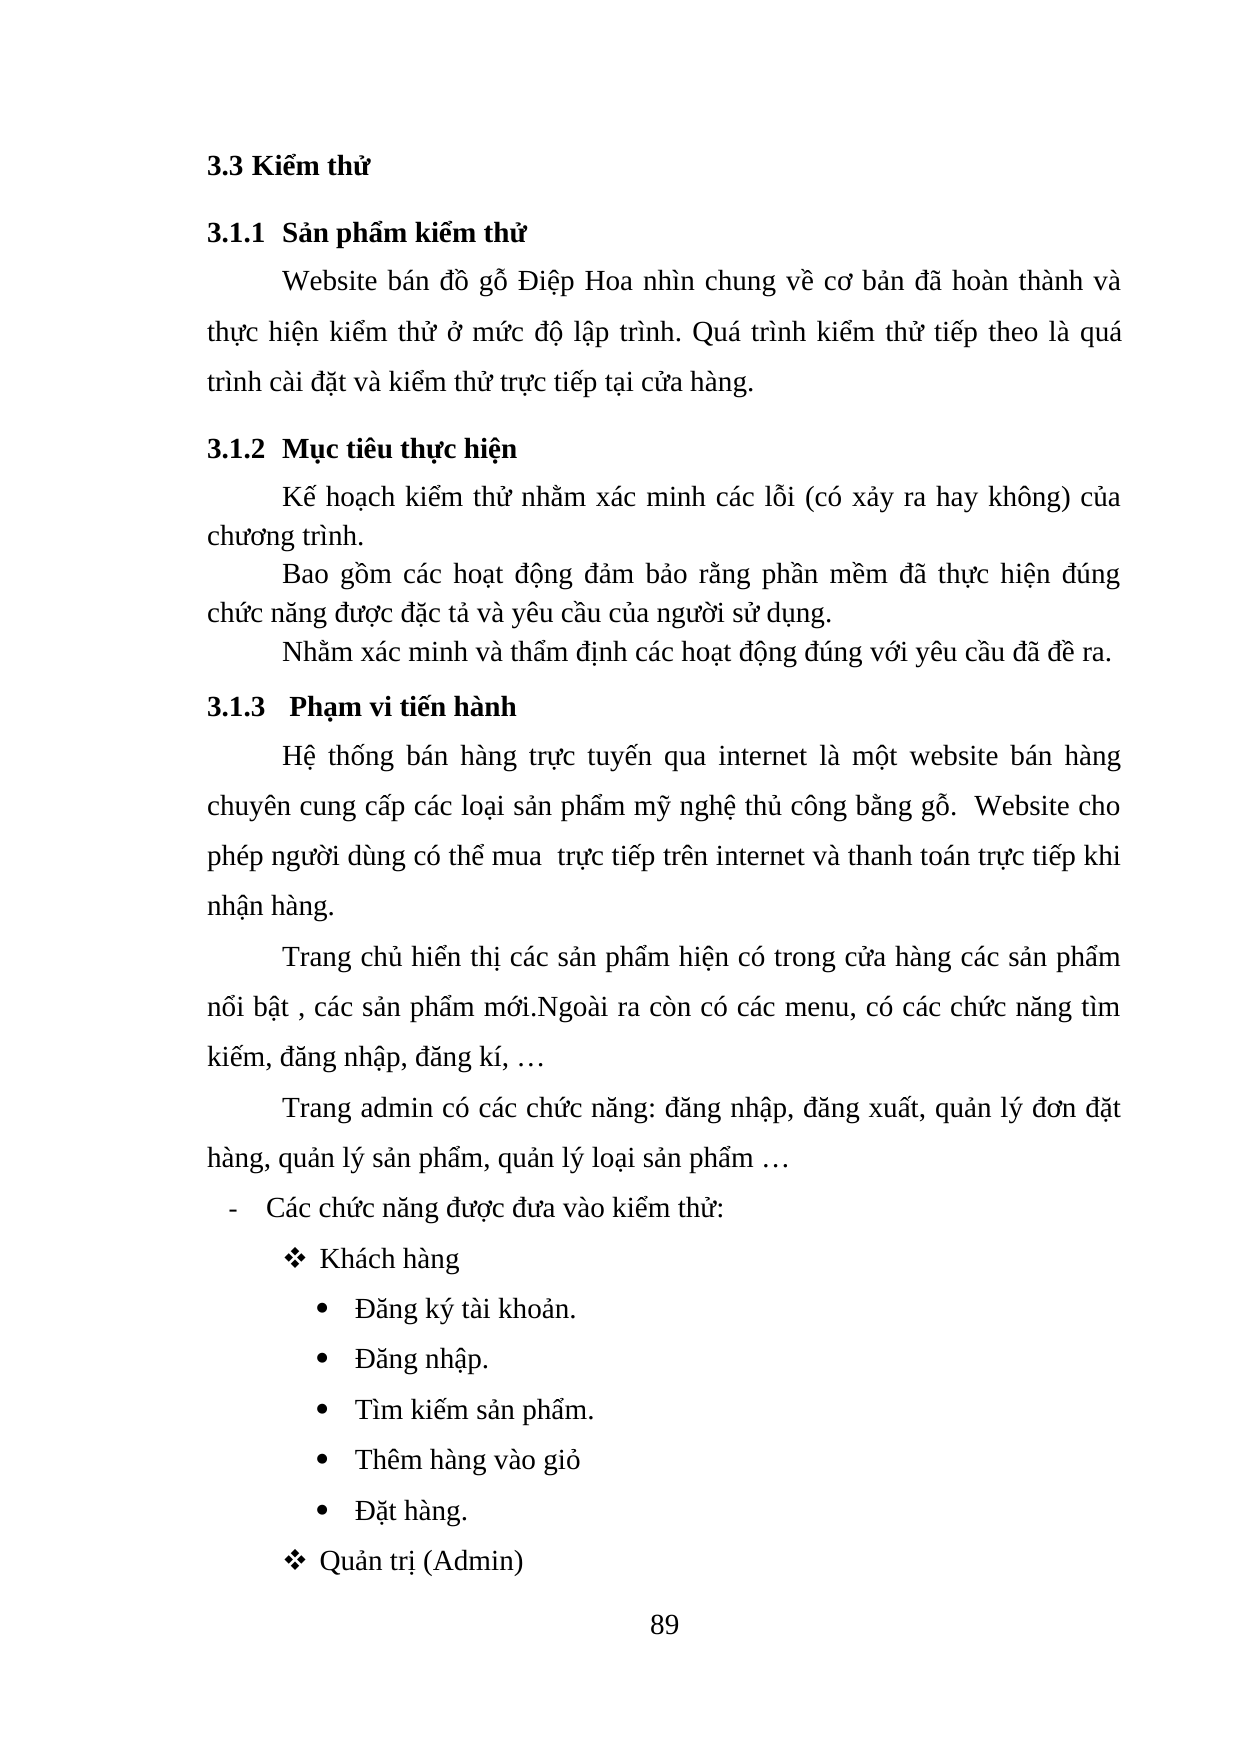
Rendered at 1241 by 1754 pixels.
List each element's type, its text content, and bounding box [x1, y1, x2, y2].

subtitle Sản phẩm kiểm thử [207, 215, 1122, 248]
subtitle Kiểm thử [207, 148, 1122, 181]
text Trang admin có các chức năng: đăng nhập, đăng xuất, quản lý đơn đặt hàng, quản lý sản phẩm, quản lý loại sản phẩm … [207, 1090, 1122, 1174]
list Website bán đồ gỗ Điệp Hoa nhìn chung về cơ bản đã hoàn thành và thực hiện kiểm thử ở mức độ lập trình. Quá trình kiểm thử tiếp theo là quá trình cài đặt và kiểm thử trực tiếp tại cửa hàng. [207, 263, 1122, 397]
text Trang chủ hiển thị các sản phẩm hiện có trong cửa hàng các sản phẩm nổi bật , các sản phẩm mới.Ngoài ra còn có các menu, có các chức năng tìm kiếm, đăng nhập, đăng kí, … [207, 939, 1122, 1073]
subtitle Mục tiêu thực hiện [207, 431, 1122, 464]
text Kế hoạch kiểm thử nhằm xác minh các lỗi (có xảy ra hay không) của chương trình. [207, 479, 1122, 552]
list Quản trị (Admin) [282, 1543, 1122, 1577]
list Đăng ký tài khoản. [317, 1291, 1122, 1325]
subtitle Phạm vi tiến hành [207, 689, 1122, 722]
list Đăng nhập. [317, 1342, 1122, 1375]
list Các chức năng được đưa vào kiểm thử: [228, 1190, 1122, 1224]
text Hệ thống bán hàng trực tuyến qua internet là một website bán hàng chuyên cung cấp các loại sản phẩm mỹ nghệ thủ công bằng gỗ. Website cho phép người dùng có thể mua trực tiếp trên internet và thanh toán trực tiếp khi nhận hàng. [207, 738, 1122, 922]
list Đặt hàng. [317, 1493, 1122, 1526]
list Khách hàng [282, 1241, 1122, 1274]
list Tìm kiếm sản phẩm. [317, 1392, 1122, 1426]
text Nhằm xác minh và thẩm định các hoạt động đúng với yêu cầu đã đề ra. [207, 634, 1122, 667]
list Thêm hàng vào giỏ [317, 1442, 1122, 1476]
text Bao gồm các hoạt động đảm bảo rằng phần mềm đã thực hiện đúng chức năng được đặc tả và yêu cầu của người sử dụng. [207, 557, 1122, 629]
